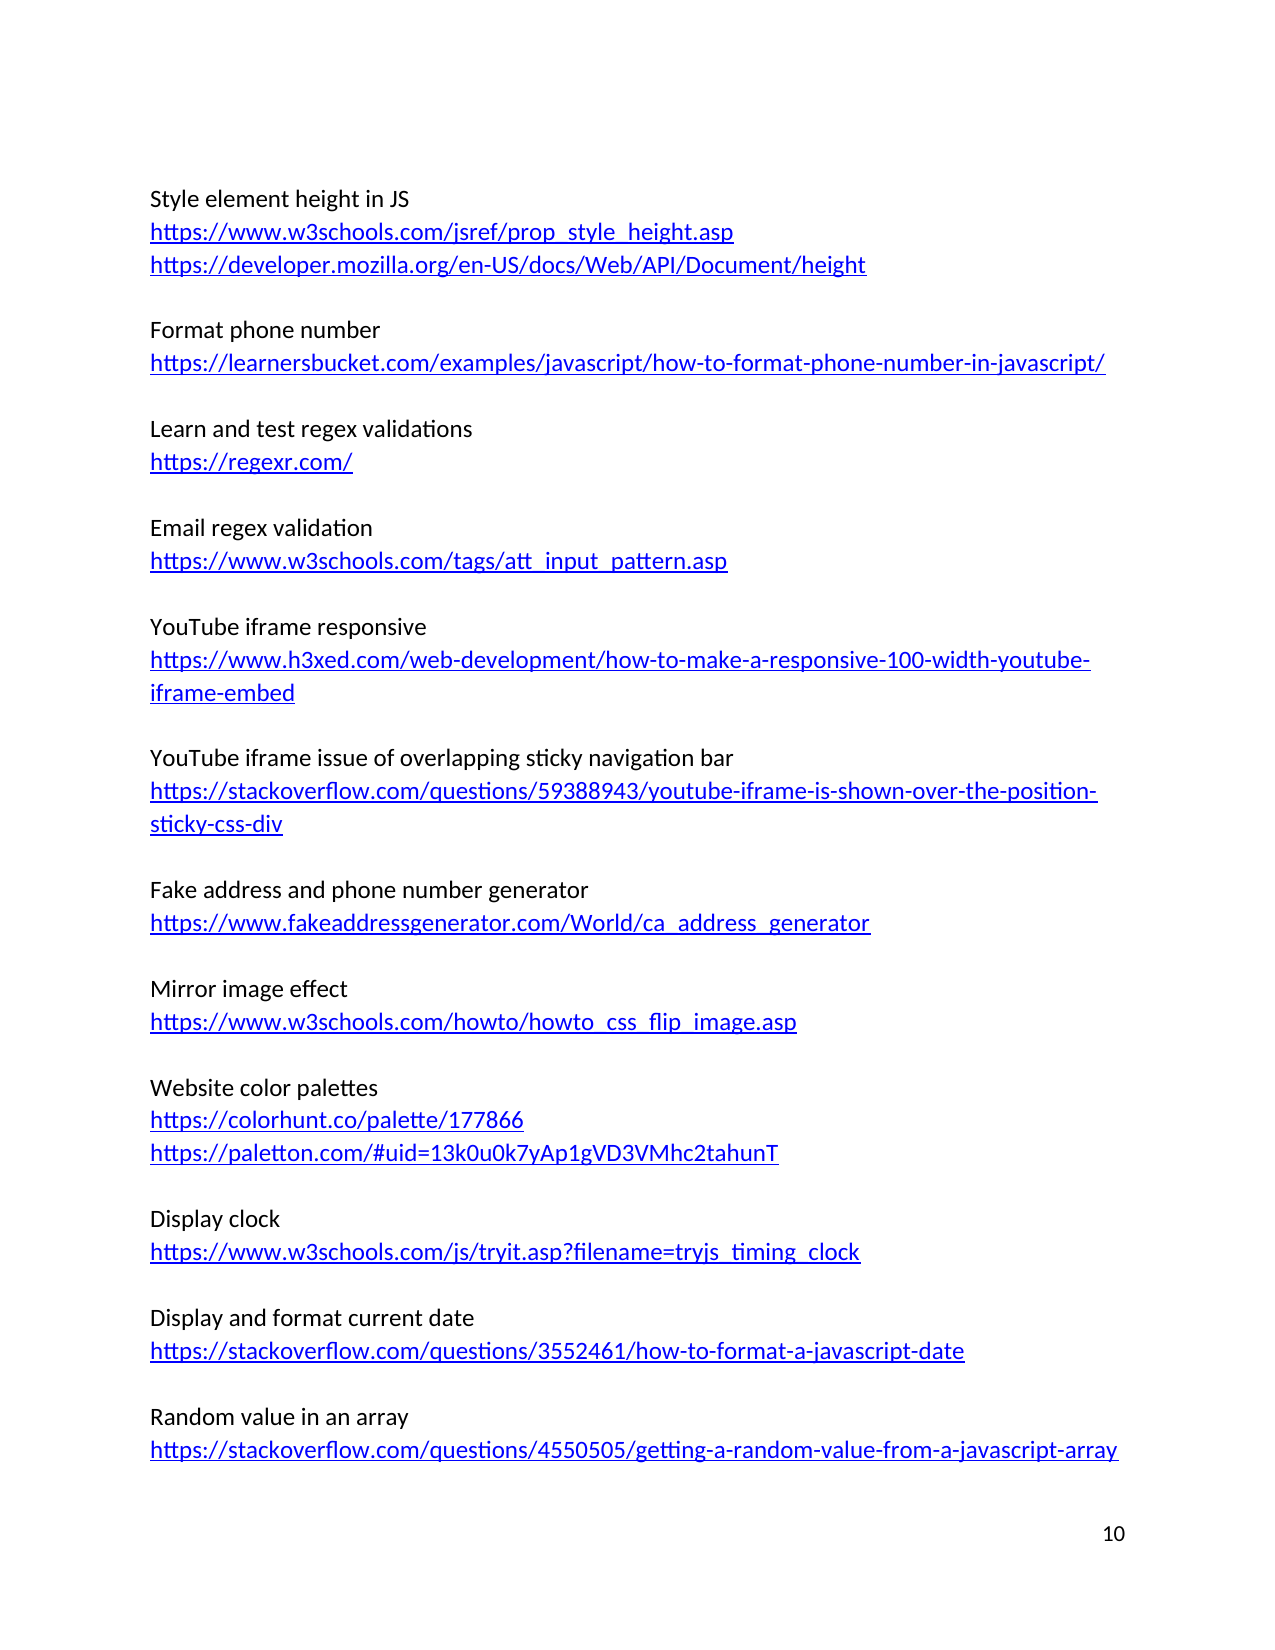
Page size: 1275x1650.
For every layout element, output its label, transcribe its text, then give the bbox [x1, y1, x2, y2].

text https://www.w3schools.com/js/tryit.asp?filename=tryjs_timing_clock [150, 1236, 1125, 1267]
text https://paletton.com/#uid=13k0u0k7yAp1gVD3VMhc2tahunT [150, 1137, 1125, 1168]
text Display clock [150, 1203, 1125, 1234]
text Mirror image effect [150, 973, 1125, 1003]
text https://www.h3xed.com/web-development/how-to-make-a-responsive-100-width-youtube-iframe-embed [150, 644, 1125, 707]
text Fake address and phone number generator [150, 874, 1125, 905]
text https://stackoverflow.com/questions/3552461/how-to-format-a-javascript-date [150, 1335, 1125, 1366]
text https://stackoverflow.com/questions/4550505/getting-a-random-value-from-a-javascript-array [150, 1434, 1125, 1464]
text Website color palettes [150, 1072, 1125, 1102]
text https://www.w3schools.com/howto/howto_css_flip_image.asp [150, 1006, 1125, 1036]
text https://learnersbucket.com/examples/javascript/how-to-format-phone-number-in-javascript/ [150, 347, 1125, 378]
text https://stackoverflow.com/questions/59388943/youtube-iframe-is-shown-over-the-position-sticky-css-div [150, 775, 1125, 839]
text Display and format current date [150, 1302, 1125, 1333]
text https://developer.mozilla.org/en-US/docs/Web/API/Document/height [150, 249, 1125, 279]
text YouTube iframe issue of overlapping sticky navigation bar [150, 742, 1125, 773]
text https://colorhunt.co/palette/177866 [150, 1104, 1125, 1135]
text Learn and test regex validations [150, 413, 1125, 444]
text https://www.w3schools.com/tags/att_input_pattern.asp [150, 545, 1125, 576]
text https://www.fakeaddressgenerator.com/World/ca_address_generator [150, 907, 1125, 938]
text Format phone number [150, 314, 1125, 345]
text https://www.w3schools.com/jsref/prop_style_height.asp [150, 216, 1125, 246]
text Random value in an array [150, 1401, 1125, 1431]
text Email regex validation [150, 512, 1125, 543]
text Style element height in JS [150, 183, 1125, 213]
text https://regexr.com/ [150, 446, 1125, 477]
text YouTube iframe responsive [150, 611, 1125, 641]
